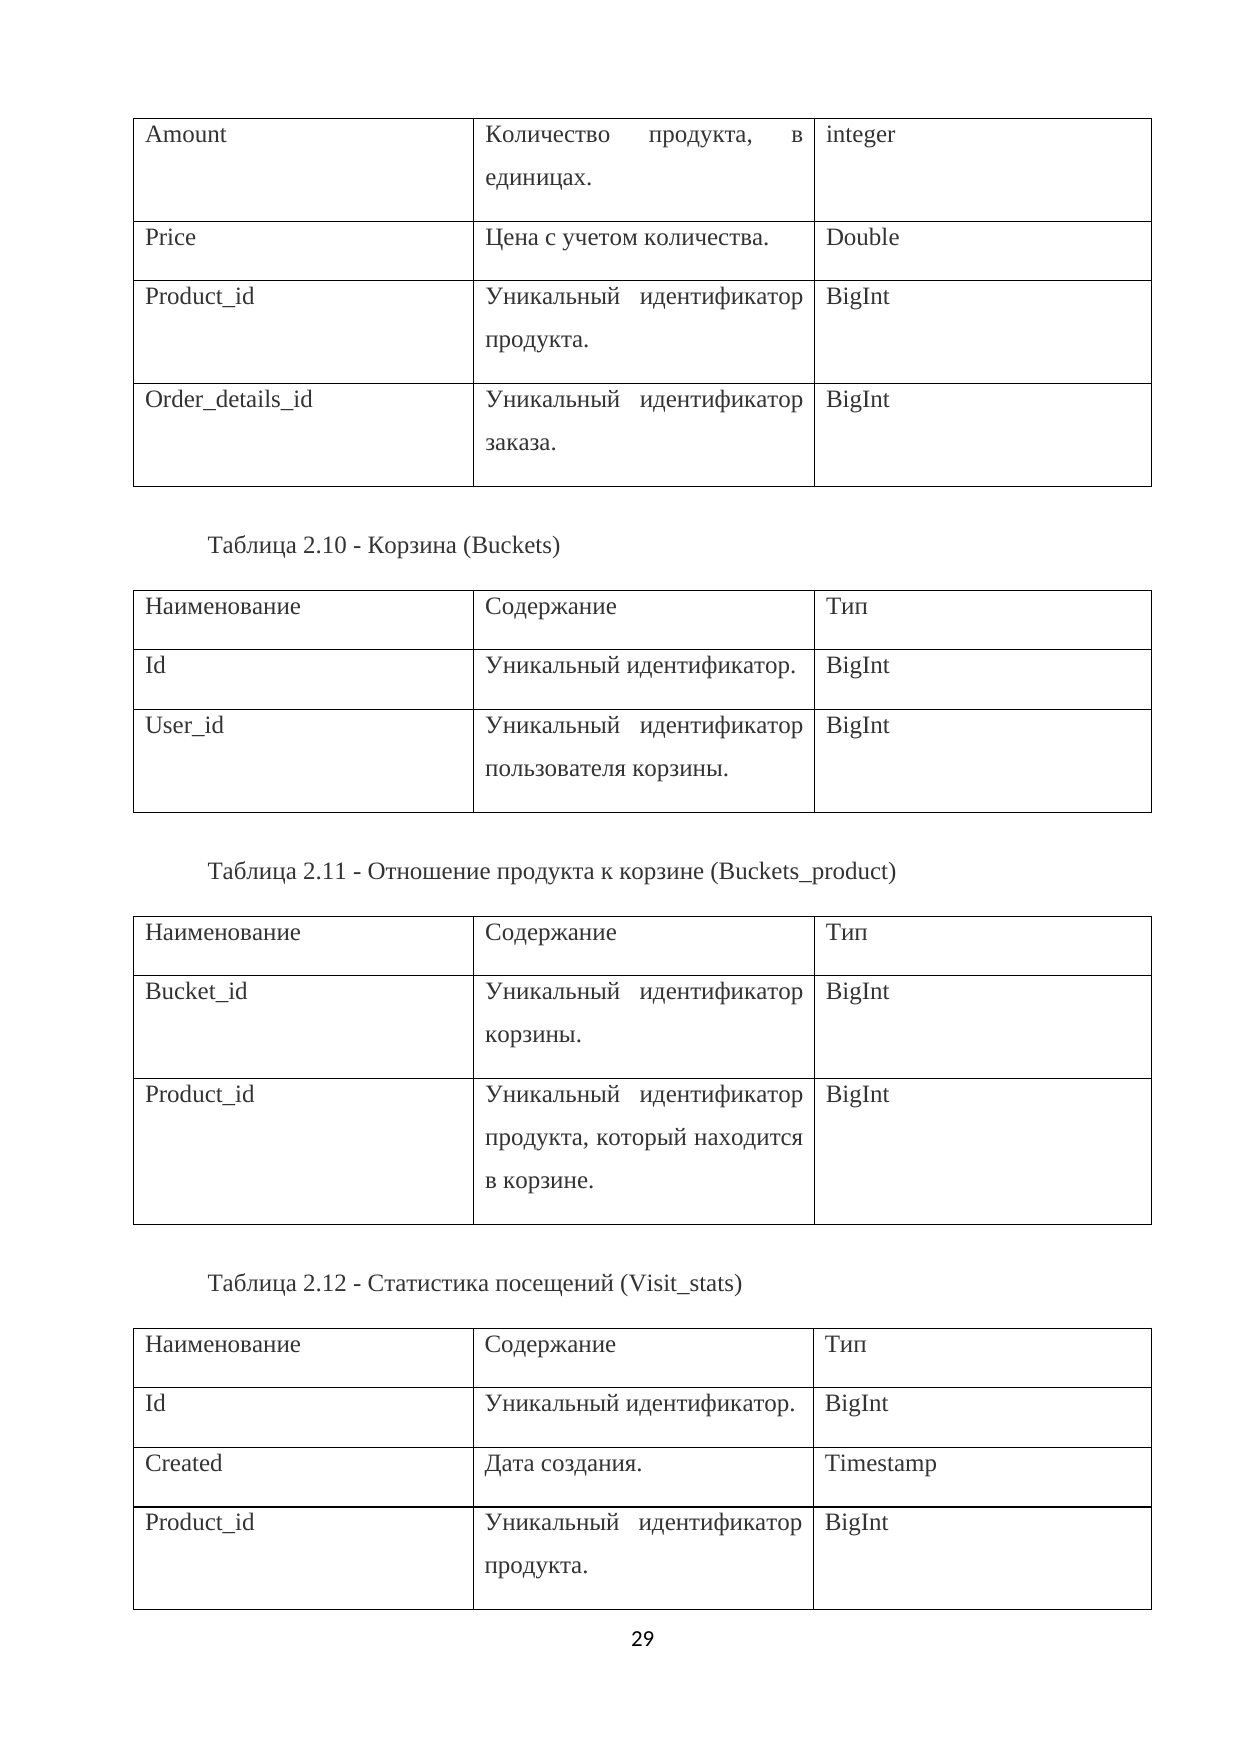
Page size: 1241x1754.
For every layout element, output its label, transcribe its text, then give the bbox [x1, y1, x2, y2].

table_cell BigInt [814, 1388, 1151, 1447]
table_cell Timestamp [814, 1448, 1151, 1506]
table_header Наименование [134, 917, 473, 975]
table_cell User_id [134, 710, 473, 812]
table_cell integer [815, 119, 1151, 221]
table_cell Id [134, 1388, 473, 1447]
table_cell BigInt [815, 976, 1151, 1078]
table_cell Created [134, 1448, 473, 1506]
table_cell Bucket_id [134, 976, 473, 1078]
text Таблица 2.12 - Статистика посещений (Visit_stats) [170, 1268, 1152, 1297]
table_cell Количество продукта, в единицах. [474, 119, 814, 221]
text Таблица 2.11 - Отношение продукта к корзине (Buckets_product) [170, 856, 1152, 884]
table_cell BigInt [815, 384, 1151, 486]
table_cell Уникальный идентификатор. [474, 650, 814, 709]
table_header Наименование [134, 591, 473, 649]
table_cell BigInt [814, 1508, 1151, 1609]
table_cell Amount [134, 119, 473, 221]
text Таблица 2.10 - Корзина (Buckets) [170, 530, 1152, 559]
table_cell Уникальный идентификатор заказа. [474, 384, 814, 486]
table_header Тип [814, 1329, 1151, 1387]
table_cell Order_details_id [134, 384, 473, 486]
table_cell Уникальный идентификатор. [474, 1388, 813, 1447]
table_cell Id [134, 650, 473, 709]
table_cell Product_id [134, 1079, 473, 1224]
table_cell Уникальный идентификатор пользователя корзины. [474, 710, 814, 812]
table_cell Double [815, 222, 1151, 280]
table_cell Цена с учетом количества. [474, 222, 814, 280]
table_cell BigInt [815, 650, 1151, 709]
table_cell Уникальный идентификатор продукта. [474, 281, 814, 383]
table_cell Дата создания. [474, 1448, 813, 1506]
table_header Содержание [474, 917, 814, 975]
table_header Наименование [134, 1329, 473, 1387]
table_header Содержание [474, 591, 814, 649]
table_cell Price [134, 222, 473, 280]
table_cell BigInt [815, 1079, 1151, 1224]
table_cell BigInt [815, 710, 1151, 812]
table_cell Уникальный идентификатор продукта. [474, 1508, 813, 1609]
table_header Тип [815, 591, 1151, 649]
table_cell Product_id [134, 281, 473, 383]
table_cell Уникальный идентификатор корзины. [474, 976, 814, 1078]
table_cell BigInt [815, 281, 1151, 383]
table_header Тип [815, 917, 1151, 975]
table_header Содержание [474, 1329, 813, 1387]
table_cell Product_id [134, 1508, 473, 1609]
table_cell Уникальный идентификатор продукта, который находится в корзине. [474, 1079, 814, 1224]
